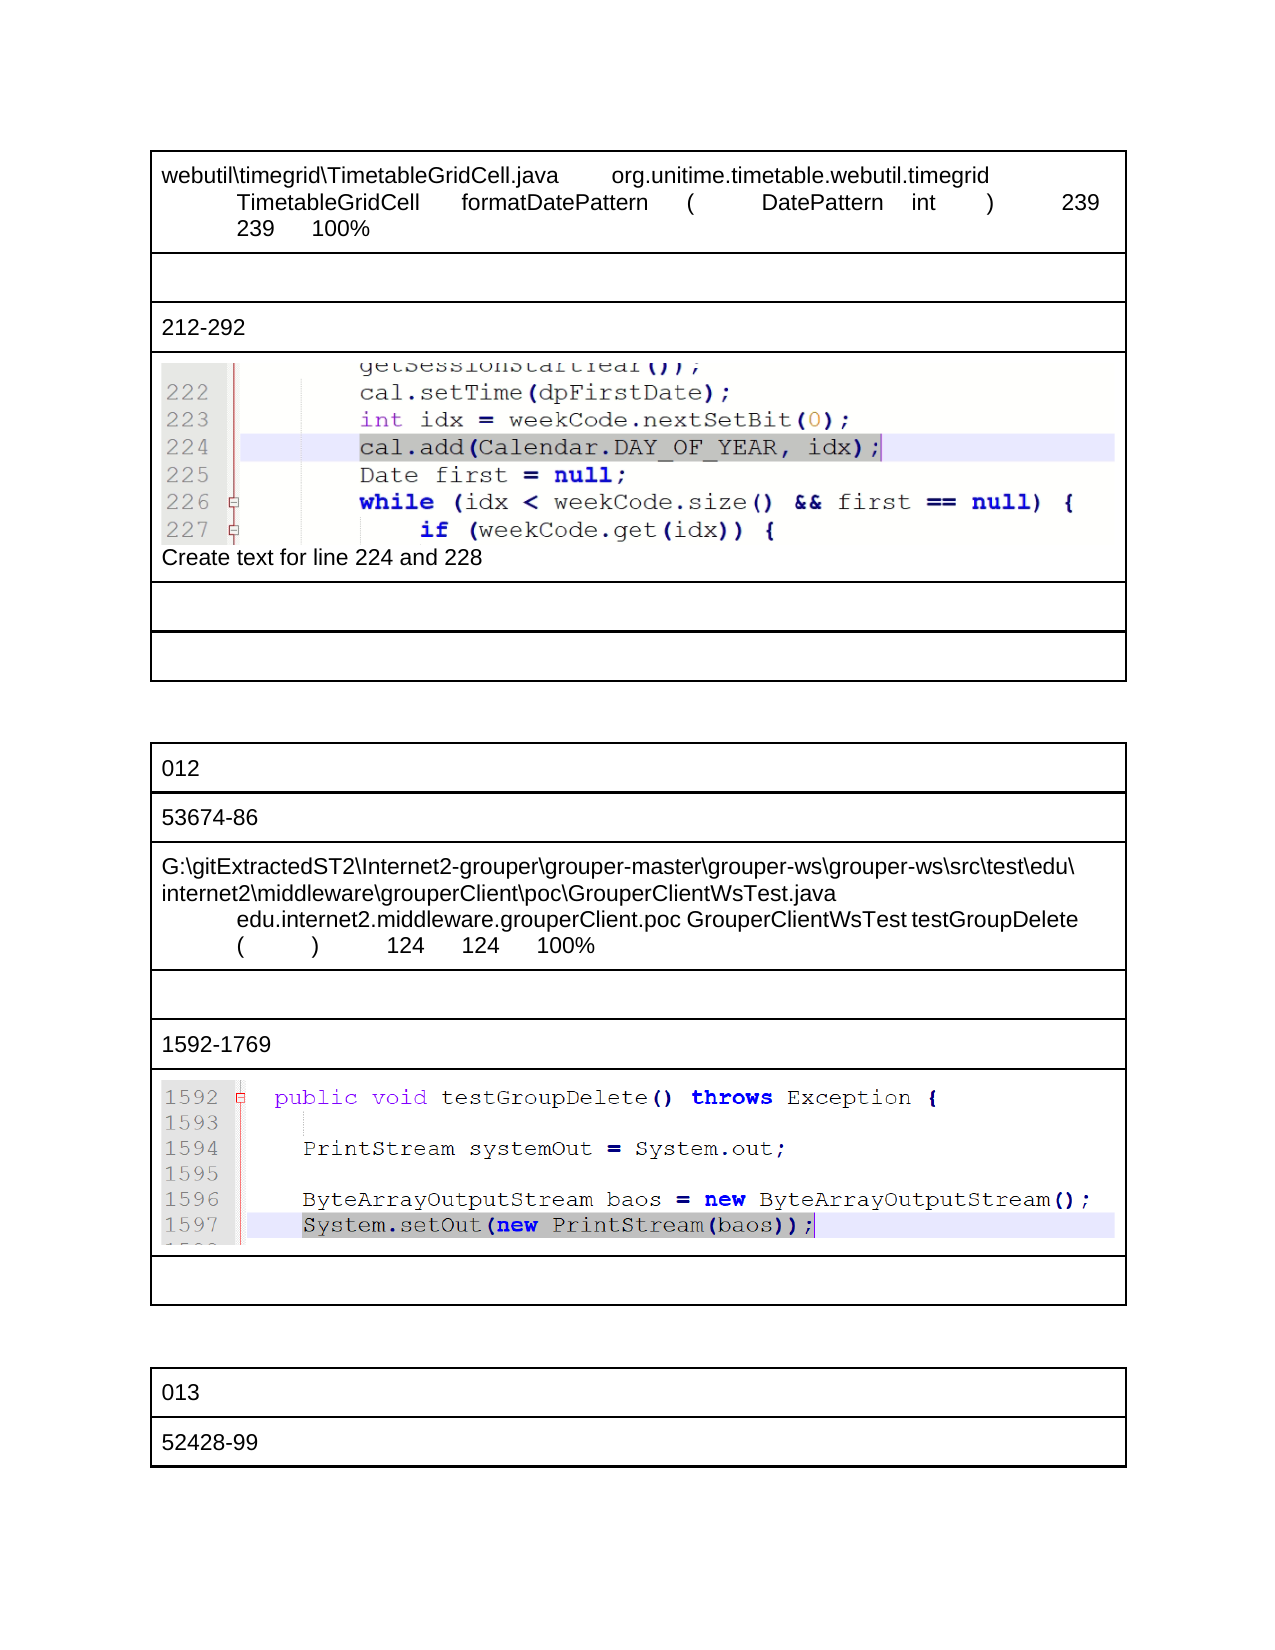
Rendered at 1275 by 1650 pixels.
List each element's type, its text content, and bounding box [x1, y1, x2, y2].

table_cell [152, 1257, 1125, 1304]
table_cell [152, 633, 1125, 679]
table_cell [152, 971, 1125, 1018]
table_cell [152, 583, 1125, 630]
table_cell 52428-99 [152, 1418, 1125, 1465]
table_cell Create text for line 224 and 228 [152, 353, 1125, 581]
table_cell 212-292 [152, 303, 1125, 351]
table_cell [152, 152, 1125, 252]
table_cell [152, 254, 1125, 301]
table_cell 53674-86 [152, 794, 1125, 841]
table_cell G:\gitExtractedST2\Internet2-grouper\grouper-master\grouper-ws\grouper-ws\src\test\edu\internet2\middleware\grouperClient\poc\GrouperClientWsTest.java edu.internet2.middleware.grouperClient.poc GrouperClientWsTest testGroupDelete ( ) 124 124 100% [152, 843, 1125, 969]
table_cell 1592-1769 [152, 1020, 1125, 1067]
picture [161, 363, 1115, 545]
table_header 012 [152, 744, 1125, 791]
picture [161, 1080, 1115, 1245]
table_cell [152, 1070, 1125, 1255]
table_header 013 [152, 1369, 1125, 1416]
